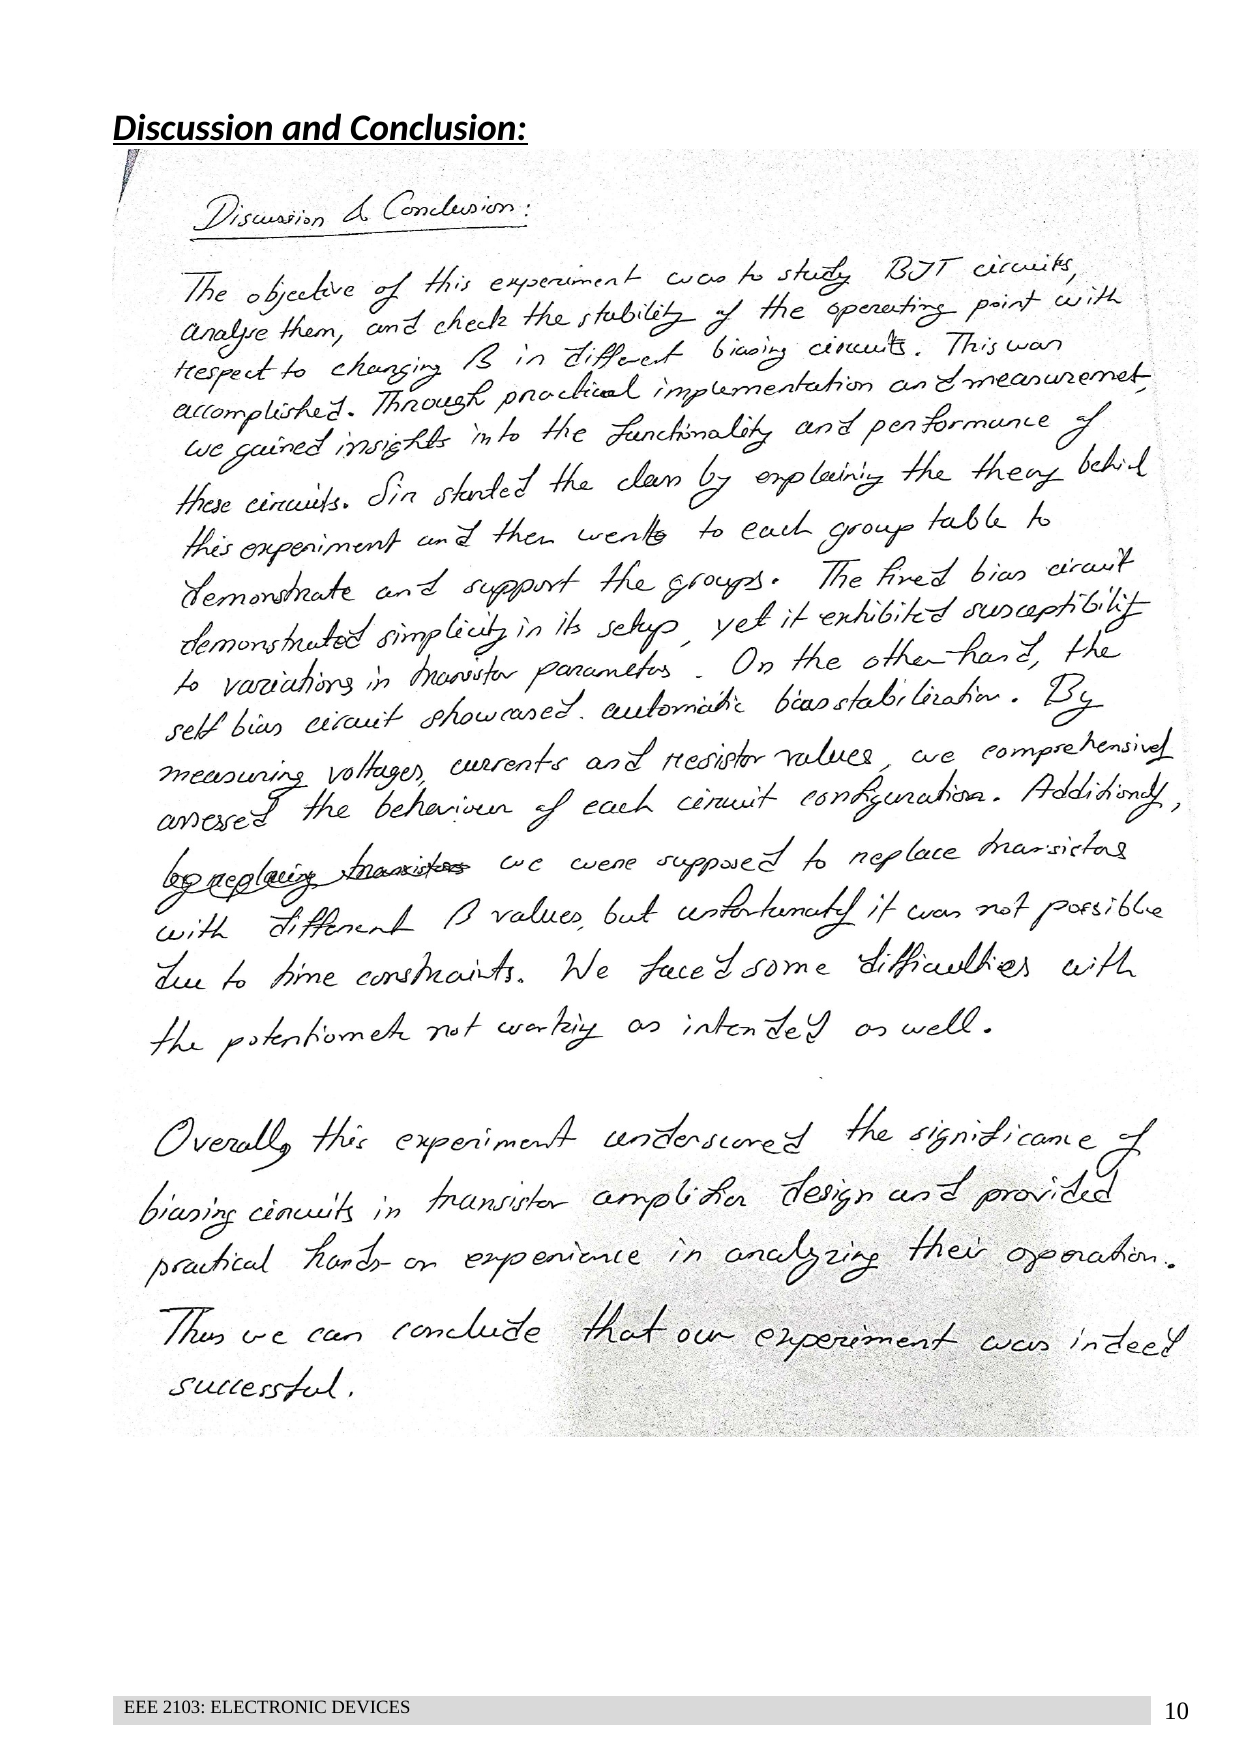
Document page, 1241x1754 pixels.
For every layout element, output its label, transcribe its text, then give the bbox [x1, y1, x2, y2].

text Discussion and Conclusion: [112, 104, 1200, 149]
picture [112, 149, 1199, 1437]
